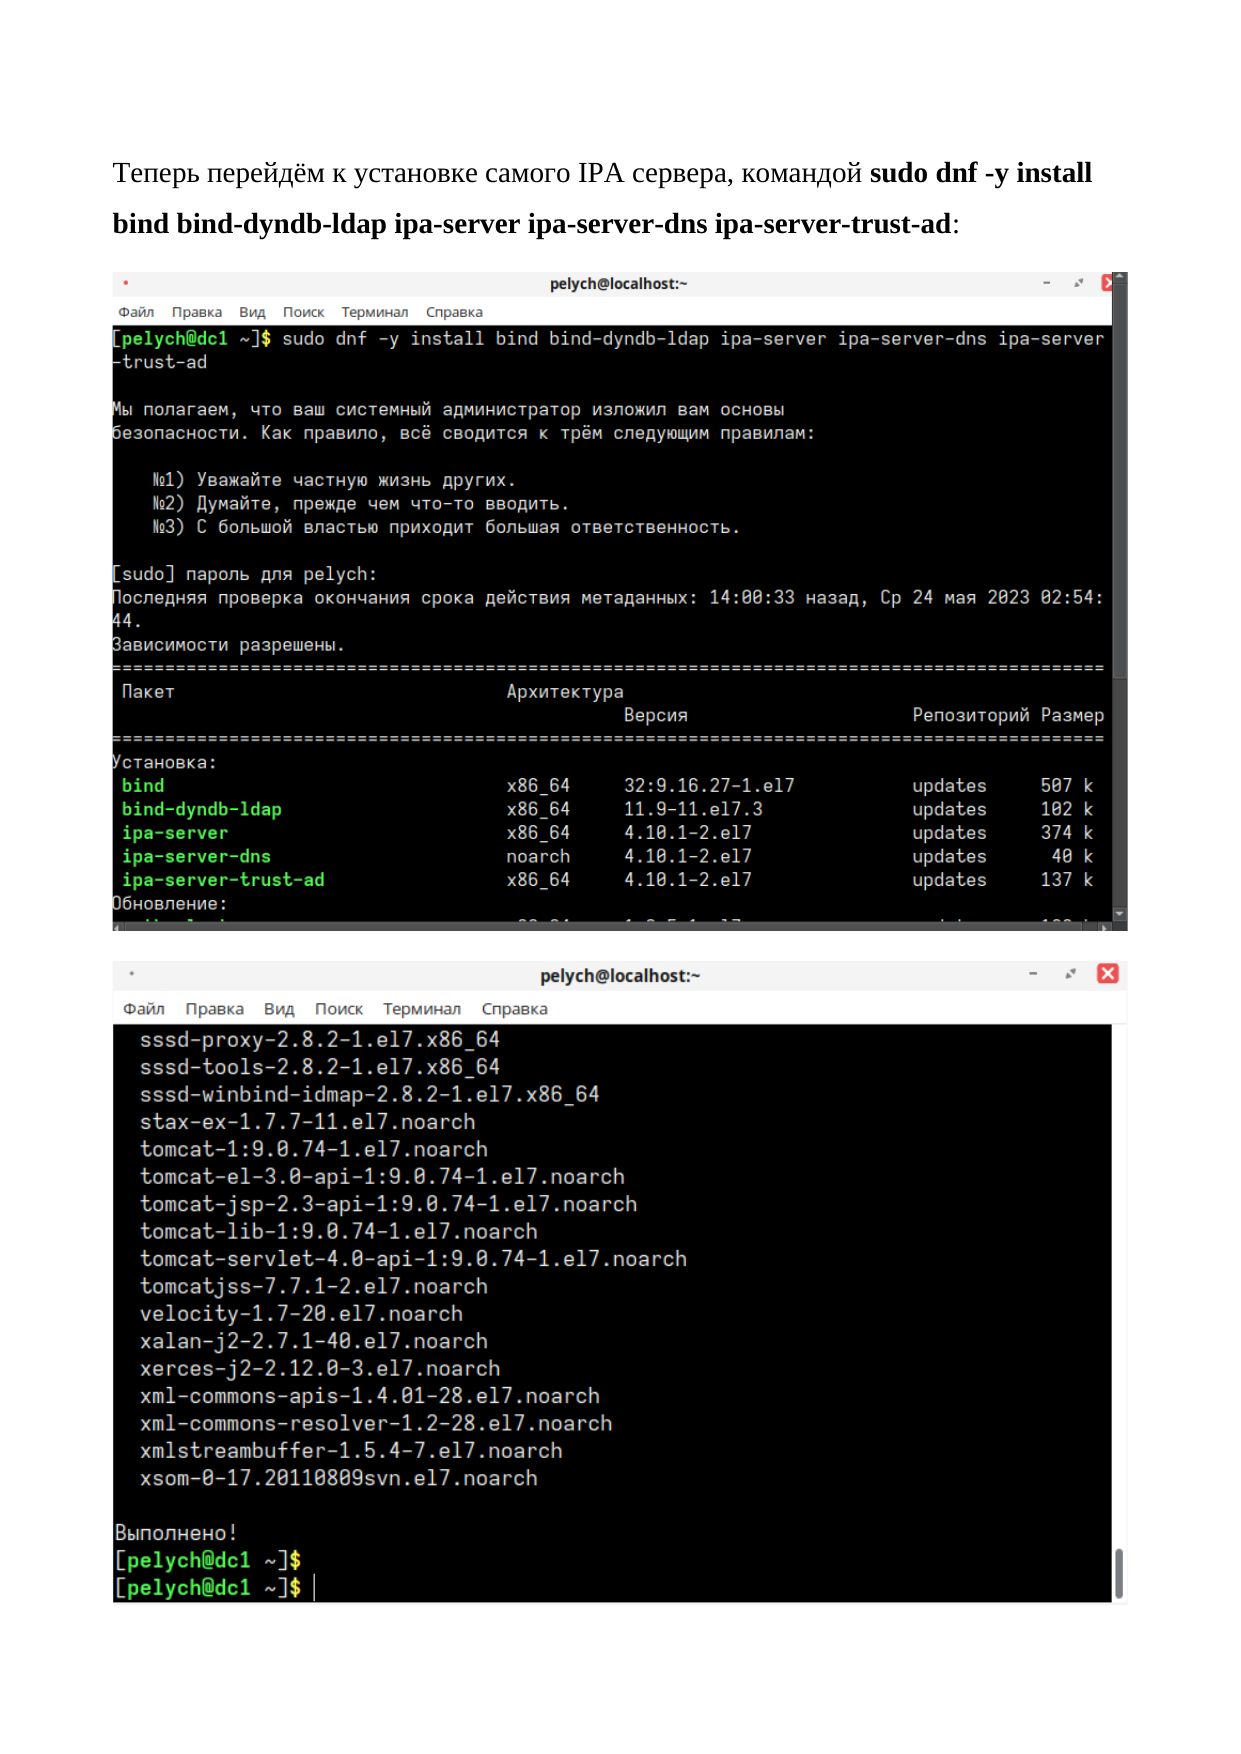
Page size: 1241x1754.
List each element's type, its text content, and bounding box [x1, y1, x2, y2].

picture [112, 272, 1128, 931]
picture [112, 961, 1128, 1605]
text Теперь перейдём к установке самого IPA сервера, командой sudo dnf -y install bind bind-dyndb-ldap ipa-server ipa-server-dns ipa-server-trust-ad: [112, 156, 1128, 239]
